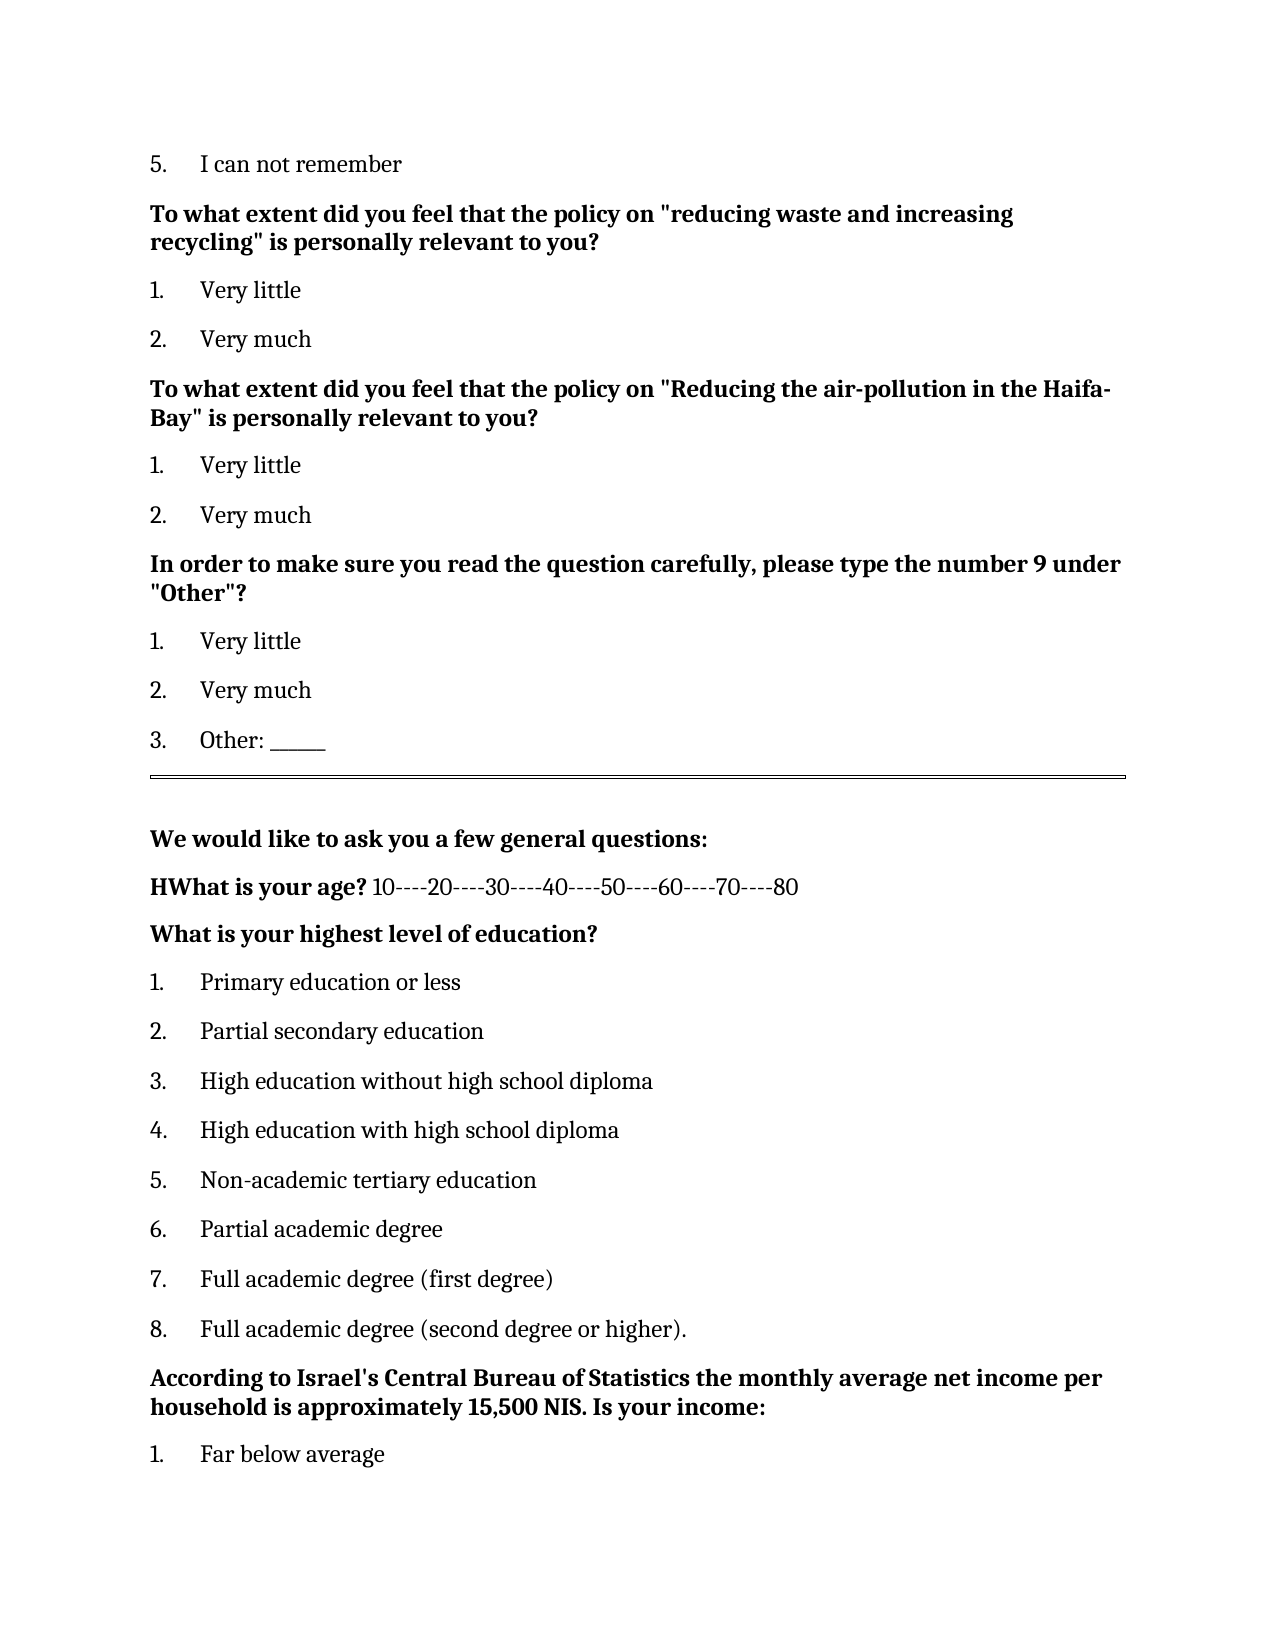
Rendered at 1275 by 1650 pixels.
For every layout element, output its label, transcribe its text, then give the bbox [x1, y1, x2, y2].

text To what extent did you feel that the policy on "Reducing the air-pollution in the Haifa-Bay" is personally relevant to you? [150, 375, 1125, 432]
list Very little [150, 627, 1125, 655]
list Non-academic tertiary education [150, 1166, 1125, 1194]
text We would like to ask you a few general questions: [150, 825, 1125, 854]
text To what extent did you feel that the policy on "reducing waste and increasing recycling" is personally relevant to you? [150, 199, 1125, 257]
list Far below average [150, 1440, 1125, 1469]
list Full academic degree (first degree) [150, 1265, 1125, 1294]
text What is your highest level of education? [150, 920, 1125, 949]
list Primary education or less [150, 967, 1125, 996]
list Very little [150, 276, 1125, 304]
list Partial secondary education [150, 1017, 1125, 1046]
text HWhat is your age? 10----20----30----40----50----60----70----80 [150, 872, 1125, 901]
list Other: ______ [150, 726, 1125, 754]
list Very little [150, 451, 1125, 480]
text According to Israel's Central Bureau of Statistics the monthly average net income per household is approximately 15,500 NIS. Is your income: [150, 1364, 1125, 1422]
list I can not remember [150, 150, 1125, 179]
text In order to make sure you read the question carefully, please type the number 9 under "Other"? [150, 550, 1125, 608]
list Very much [150, 501, 1125, 529]
list Partial academic degree [150, 1215, 1125, 1244]
list High education with high school diploma [150, 1116, 1125, 1145]
list High education without high school diploma [150, 1067, 1125, 1095]
list Very much [150, 676, 1125, 705]
list Full academic degree (second degree or higher). [150, 1314, 1125, 1343]
list Very much [150, 325, 1125, 354]
